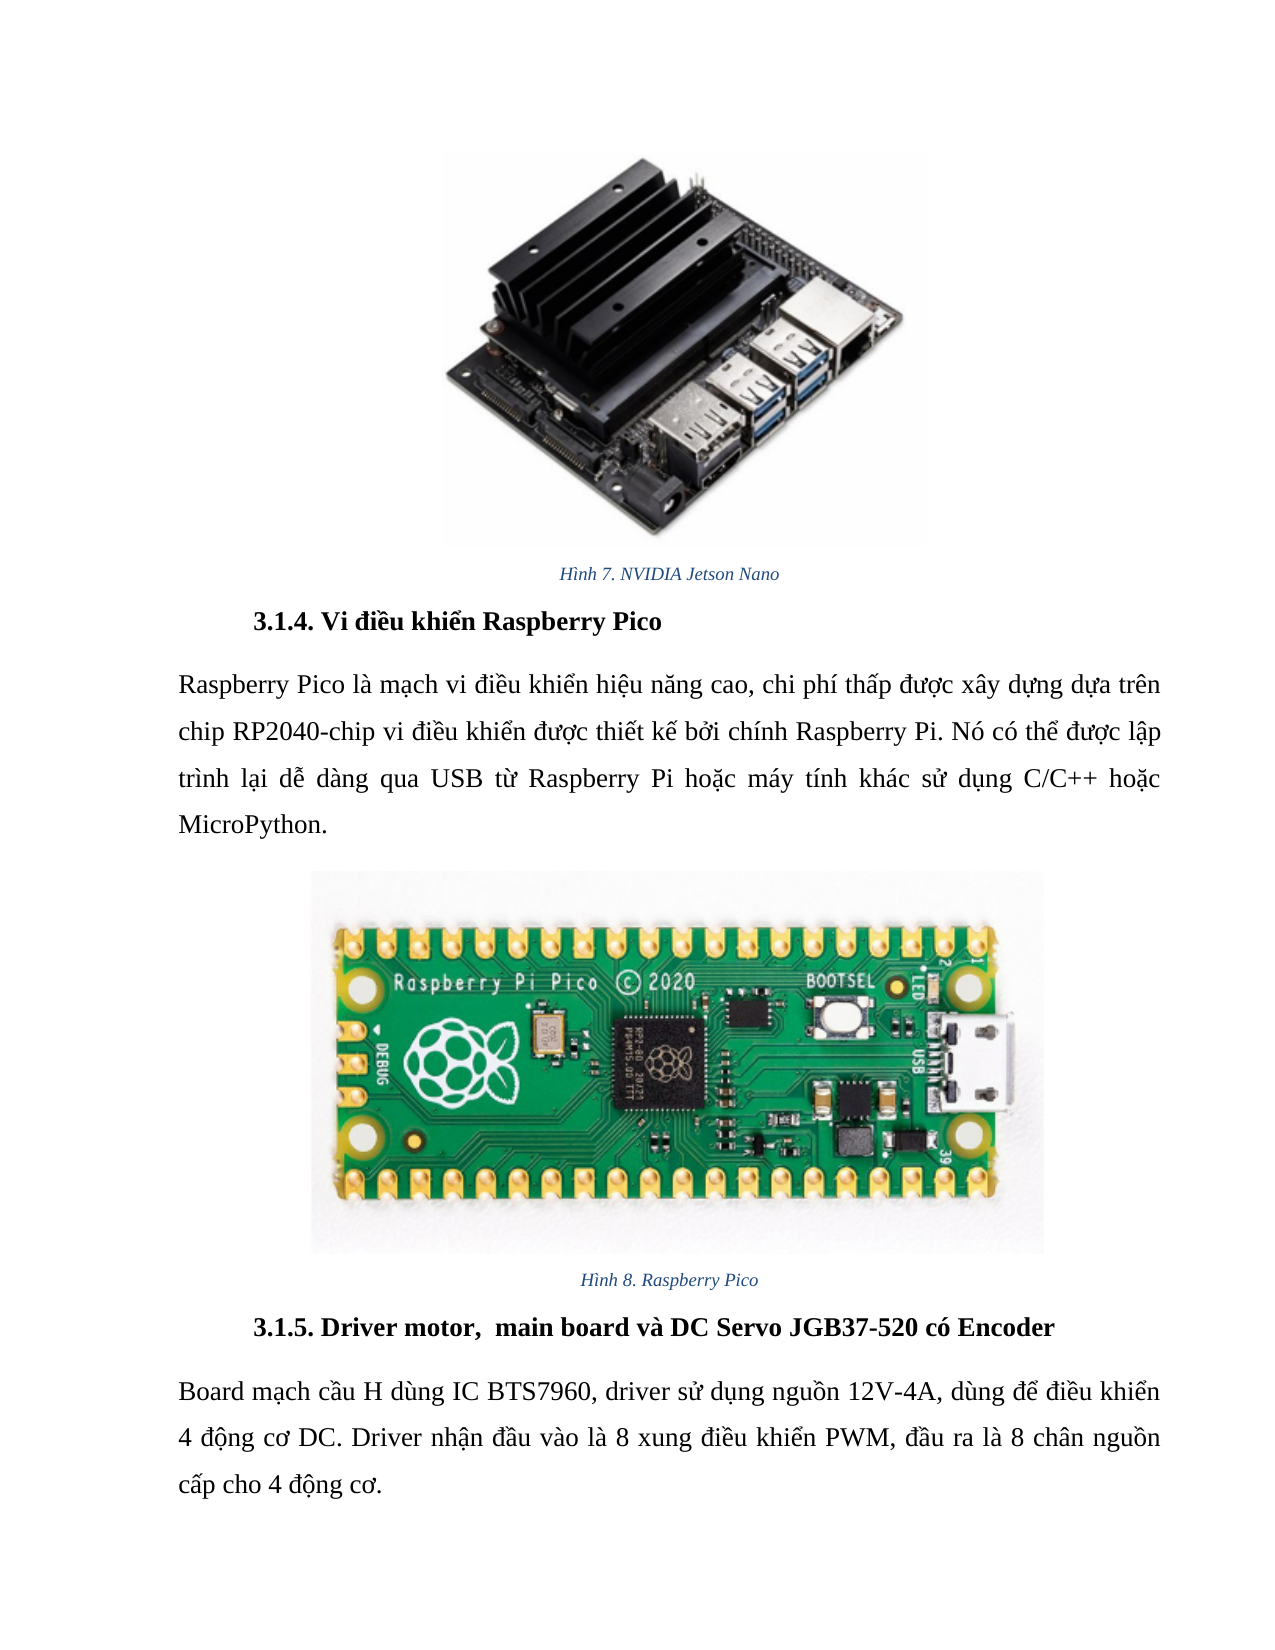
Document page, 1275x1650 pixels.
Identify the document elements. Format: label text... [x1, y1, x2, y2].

text Board mạch cầu H dùng IC BTS7960, driver sử dụng nguồn 12V-4A, dùng để điều khiển 4 động cơ DC. Driver nhận đầu vào là 8 xung điều khiển PWM, đầu ra là 8 chân nguồn cấp cho 4 động cơ. [178, 1375, 1162, 1499]
text 3.1.4. Vi điều khiển Raspberry Pico [253, 605, 1078, 636]
text 3.1.5. Driver motor, main board và DC Servo JGB37-520 có Encoder [253, 1311, 1162, 1342]
picture [296, 871, 1044, 1254]
text Raspberry Pico là mạch vi điều khiển hiệu năng cao, chi phí thấp được xây dựng dựa trên chip RP2040-chip vi điều khiển được thiết kế bởi chính Raspberry Pi. Nó có thể được lập trình lại dễ dàng qua USB từ Raspberry Pi hoặc máy tính khác sử dụng C/C++ hoặc MicroPython. [178, 668, 1162, 839]
picture [413, 150, 928, 547]
